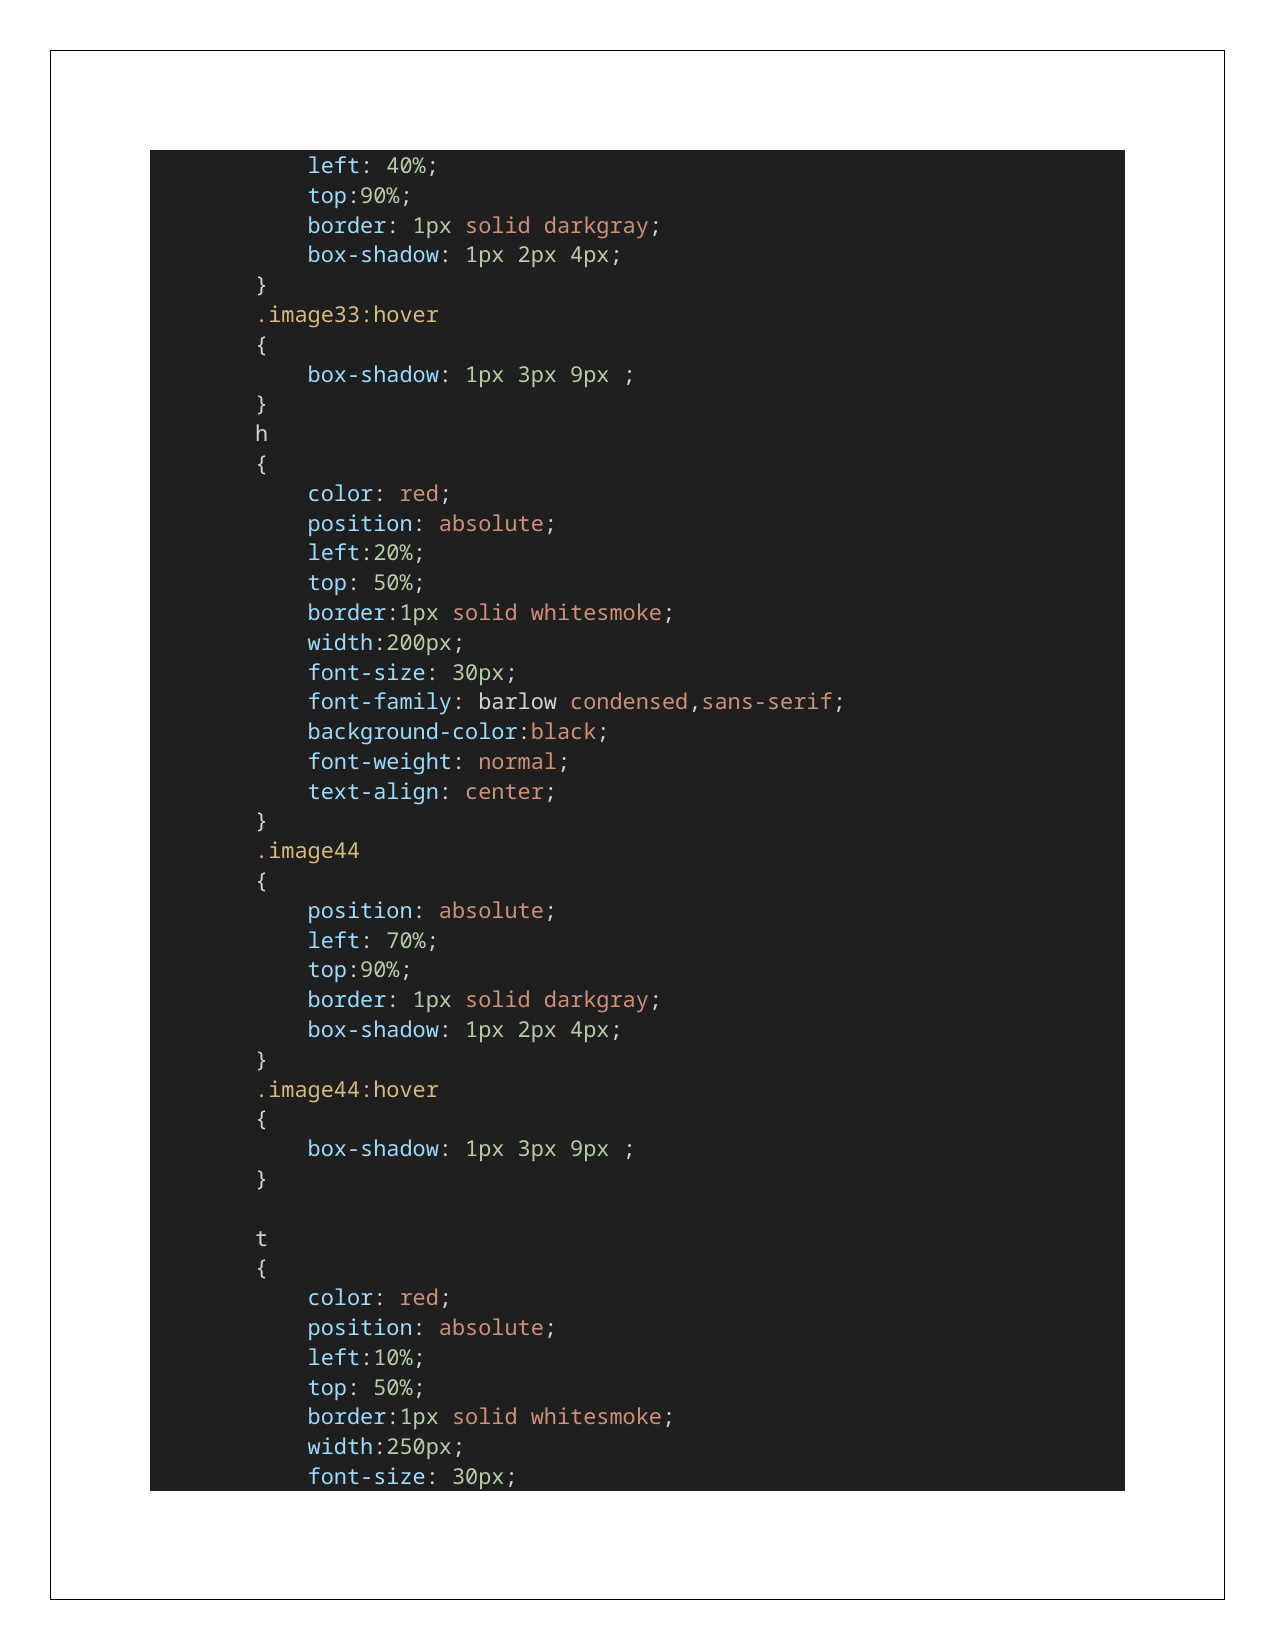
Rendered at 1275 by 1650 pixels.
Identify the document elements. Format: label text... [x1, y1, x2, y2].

text left: 40%; [150, 150, 1125, 180]
text color: red; [150, 1282, 1125, 1312]
text .image44:hover [150, 1073, 1125, 1103]
text background-color:black; [150, 716, 1125, 746]
text left:10%; [150, 1342, 1125, 1371]
text } [150, 269, 1125, 299]
text position: absolute; [150, 895, 1125, 924]
text { [150, 1103, 1125, 1133]
text box-shadow: 1px 3px 9px ; [150, 358, 1125, 388]
text } [150, 1044, 1125, 1073]
text top:90%; [150, 954, 1125, 984]
text font-weight: normal; [150, 746, 1125, 776]
text font-size: 30px; [150, 656, 1125, 686]
text border: 1px solid darkgray; [150, 209, 1125, 239]
text border:1px solid whitesmoke; [150, 597, 1125, 627]
text h [150, 418, 1125, 448]
text top:90%; [150, 180, 1125, 209]
text font-family: barlow condensed,sans-serif; [150, 686, 1125, 716]
text left:20%; [150, 537, 1125, 567]
text t [150, 1222, 1125, 1252]
text } [150, 388, 1125, 418]
text border: 1px solid darkgray; [150, 984, 1125, 1014]
text top: 50%; [150, 1371, 1125, 1401]
text } [150, 1163, 1125, 1193]
text left: 70%; [150, 924, 1125, 954]
text { [150, 329, 1125, 358]
text box-shadow: 1px 2px 4px; [150, 1014, 1125, 1044]
text position: absolute; [150, 1312, 1125, 1342]
text box-shadow: 1px 3px 9px ; [150, 1133, 1125, 1163]
text .image44 [150, 835, 1125, 865]
text width:200px; [150, 627, 1125, 656]
text font-size: 30px; [150, 1461, 1125, 1491]
text } [150, 805, 1125, 835]
text border:1px solid whitesmoke; [150, 1401, 1125, 1431]
text { [150, 448, 1125, 478]
text { [150, 865, 1125, 895]
text text-align: center; [150, 776, 1125, 805]
text color: red; [150, 478, 1125, 507]
text box-shadow: 1px 2px 4px; [150, 239, 1125, 269]
text width:250px; [150, 1431, 1125, 1461]
text top: 50%; [150, 567, 1125, 597]
text { [150, 1252, 1125, 1282]
text position: absolute; [150, 507, 1125, 537]
text .image33:hover [150, 299, 1125, 329]
